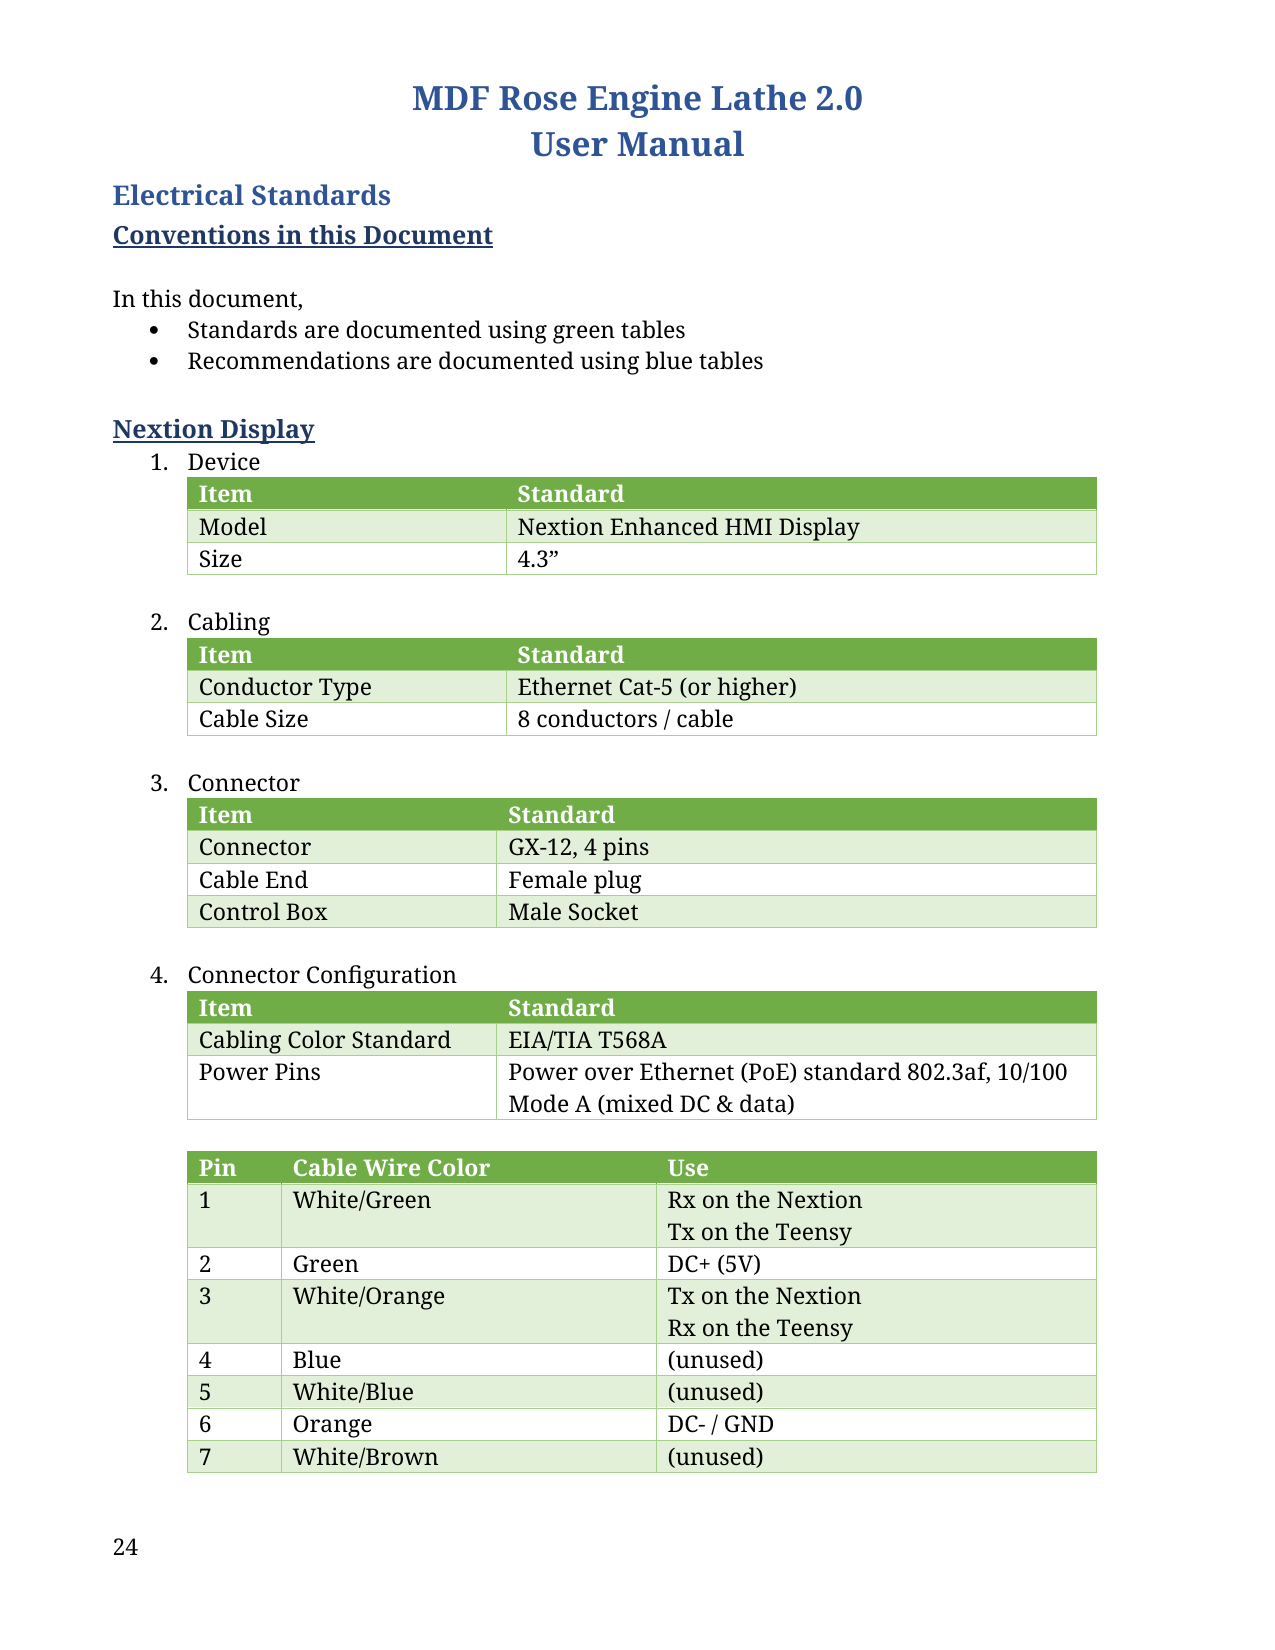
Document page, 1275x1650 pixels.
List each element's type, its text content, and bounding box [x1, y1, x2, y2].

text In this document, [112, 283, 1162, 314]
list Connector [150, 767, 1162, 798]
table_cell Orange [282, 1409, 656, 1440]
table_cell GX-12, 4 pins [497, 831, 1096, 863]
table_header Item [188, 992, 496, 1023]
table_cell (unused) [657, 1344, 1096, 1375]
table_cell Cable Size [188, 703, 506, 734]
table_cell Nextion Enhanced HMI Display [507, 511, 1096, 542]
table_cell Green [282, 1248, 656, 1279]
table_cell 2 [188, 1248, 281, 1279]
table_cell 7 [188, 1441, 281, 1472]
table_cell 8 conductors / cable [507, 703, 1096, 734]
table_cell 5 [188, 1376, 281, 1407]
table_cell Female plug [497, 864, 1096, 895]
table_cell Model [188, 511, 506, 542]
table_cell Power Pins [188, 1056, 496, 1119]
table_cell Blue [282, 1344, 656, 1375]
table_cell Ethernet Cat-5 (or higher) [507, 671, 1096, 702]
table_cell Connector [188, 831, 496, 863]
table_cell DC- / GND [657, 1409, 1096, 1440]
list Cabling [150, 606, 1162, 638]
subtitle Electrical Standards [112, 176, 1162, 213]
list Standards are documented using green tables [150, 314, 1162, 345]
table_header Use [657, 1152, 1096, 1183]
table_cell White/Blue [282, 1376, 656, 1407]
list Device [150, 446, 1162, 477]
subtitle Nextion Display [112, 412, 1162, 446]
table_cell Power over Ethernet (PoE) standard 802.3af, 10/100 Mode A (mixed DC & data) [497, 1056, 1096, 1119]
table_header Item [188, 478, 506, 509]
table_cell 1 [188, 1185, 281, 1247]
table_cell Control Box [188, 896, 496, 927]
table_header Item [188, 639, 506, 670]
table_header Standard [507, 478, 1096, 509]
table_header Standard [507, 639, 1096, 670]
table_cell (unused) [657, 1376, 1096, 1407]
table_cell Rx on the Nextion Tx on the Teensy [657, 1185, 1096, 1247]
table_cell Cable End [188, 864, 496, 895]
table_cell 4 [188, 1344, 281, 1375]
table_cell Size [188, 543, 506, 574]
table_header Pin [188, 1152, 281, 1183]
table_cell 3 [188, 1280, 281, 1343]
table_cell Conductor Type [188, 671, 506, 702]
table_header Standard [497, 992, 1096, 1023]
table_cell White/Orange [282, 1280, 656, 1343]
table_cell 6 [188, 1409, 281, 1440]
table_cell EIA/TIA T568A [497, 1024, 1096, 1055]
table_cell DC+ (5V) [657, 1248, 1096, 1279]
table_cell 4.3” [507, 543, 1096, 574]
list Recommendations are documented using blue tables [150, 345, 1162, 376]
table_header Cable Wire Color [282, 1152, 656, 1183]
list Connector Configuration [150, 959, 1162, 991]
table_cell (unused) [657, 1441, 1096, 1472]
table_cell White/Brown [282, 1441, 656, 1472]
table_cell White/Green [282, 1185, 656, 1247]
table_cell Male Socket [497, 896, 1096, 927]
table_cell Cabling Color Standard [188, 1024, 496, 1055]
table_cell Tx on the Nextion Rx on the Teensy [657, 1280, 1096, 1343]
subtitle Conventions in this Document [112, 217, 1162, 251]
table_header Standard [497, 799, 1096, 830]
table_header Item [188, 799, 496, 830]
